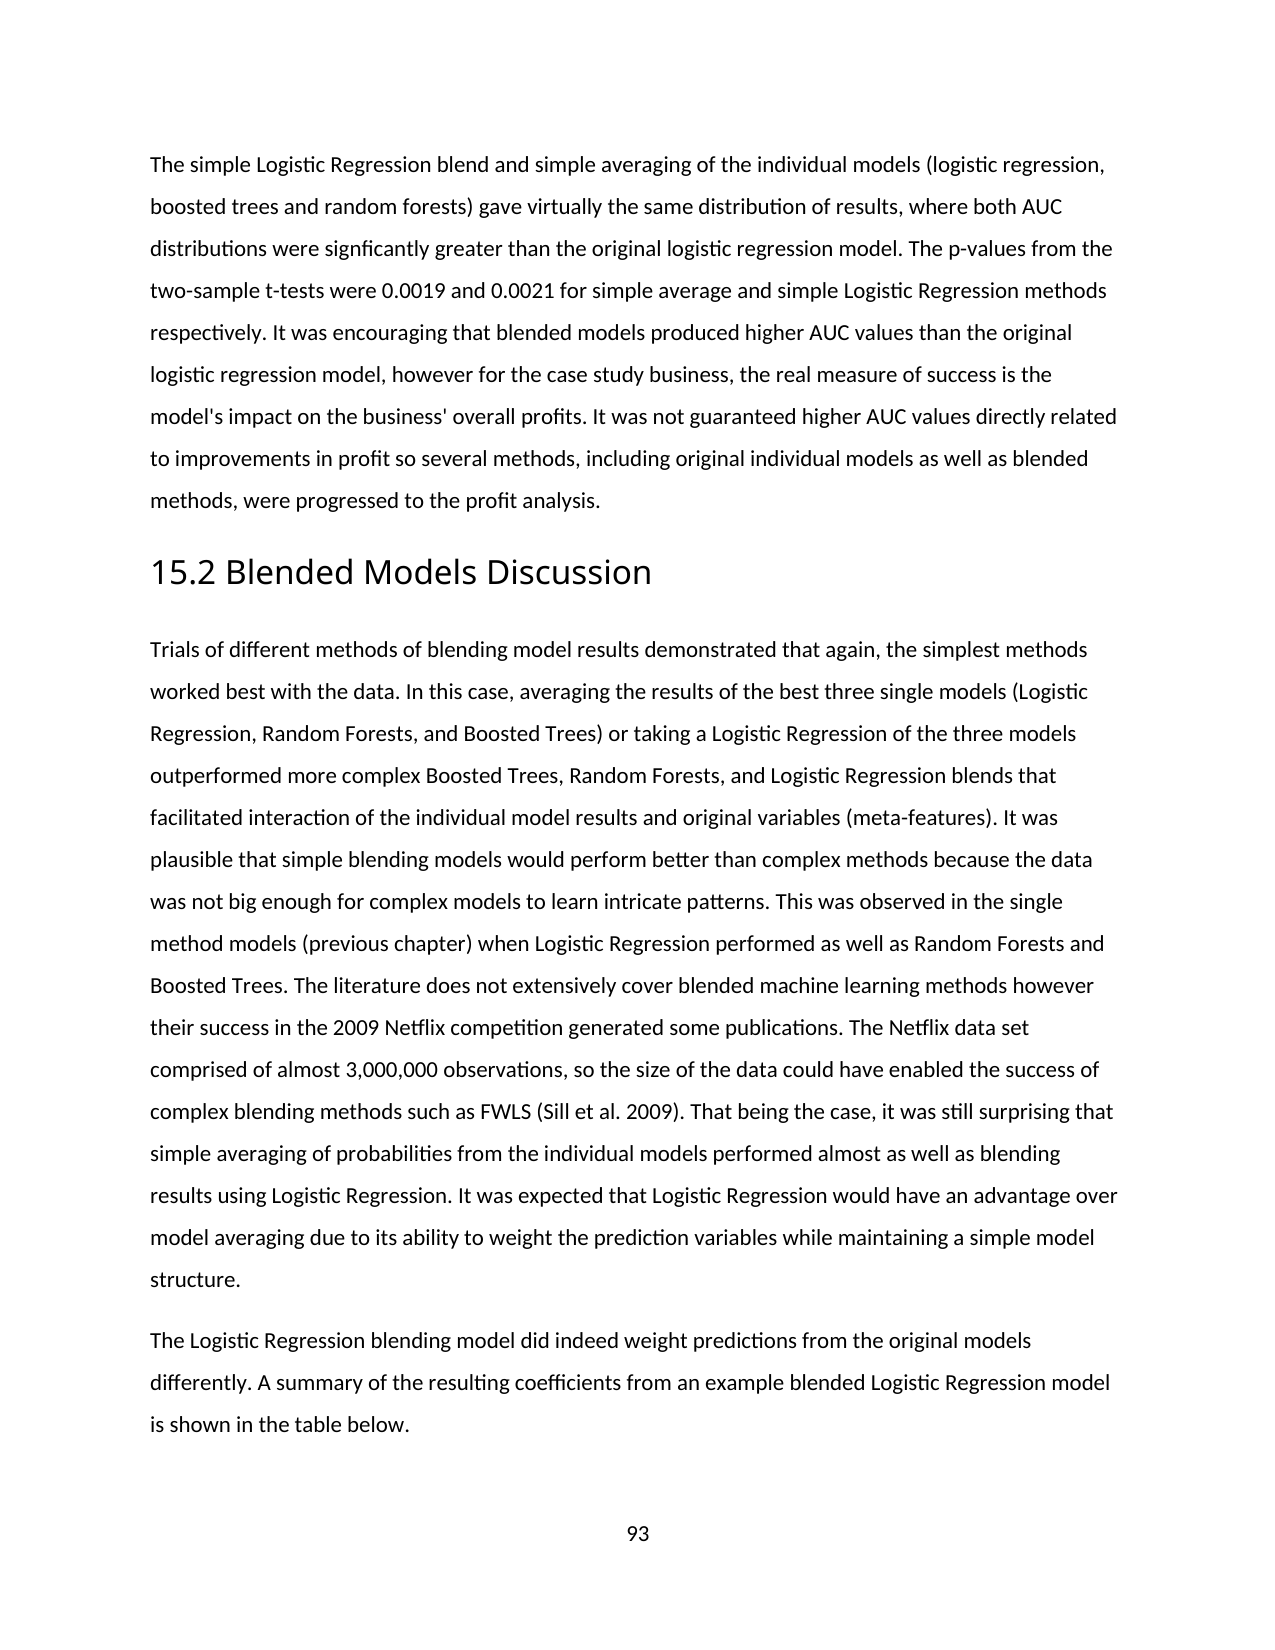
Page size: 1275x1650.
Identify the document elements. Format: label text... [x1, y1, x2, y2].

text The simple Logistic Regression blend and simple averaging of the individual models (logistic regression, boosted trees and random forests) gave virtually the same distribution of results, where both AUC distributions were signficantly greater than the original logistic regression model. The p-values from the two-sample t-tests were 0.0019 and 0.0021 for simple average and simple Logistic Regression methods respectively. It was encouraging that blended models produced higher AUC values than the original logistic regression model, however for the case study business, the real measure of success is the model's impact on the business' overall profits. It was not guaranteed higher AUC values directly related to improvements in profit so several methods, including original individual models as well as blended methods, were progressed to the profit analysis. [150, 150, 1125, 514]
subtitle Blended Models Discussion [150, 549, 1125, 594]
text The Logistic Regression blending model did indeed weight predictions from the original models differently. A summary of the resulting coefficients from an example blended Logistic Regression model is shown in the table below. [150, 1326, 1125, 1438]
text Trials of different methods of blending model results demonstrated that again, the simplest methods worked best with the data. In this case, averaging the results of the best three single models (Logistic Regression, Random Forests, and Boosted Trees) or taking a Logistic Regression of the three models outperformed more complex Boosted Trees, Random Forests, and Logistic Regression blends that facilitated interaction of the individual model results and original variables (meta-features). It was plausible that simple blending models would perform better than complex methods because the data was not big enough for complex models to learn intricate patterns. This was observed in the single method models (previous chapter) when Logistic Regression performed as well as Random Forests and Boosted Trees. The literature does not extensively cover blended machine learning methods however their success in the 2009 Netflix competition generated some publications. The Netflix data set comprised of almost 3,000,000 observations, so the size of the data could have enabled the success of complex blending methods such as FWLS (Sill et al. 2009). That being the case, it was still surprising that simple averaging of probabilities from the individual models performed almost as well as blending results using Logistic Regression. It was expected that Logistic Regression would have an advantage over model averaging due to its ability to weight the prediction variables while maintaining a simple model structure. [150, 636, 1125, 1293]
